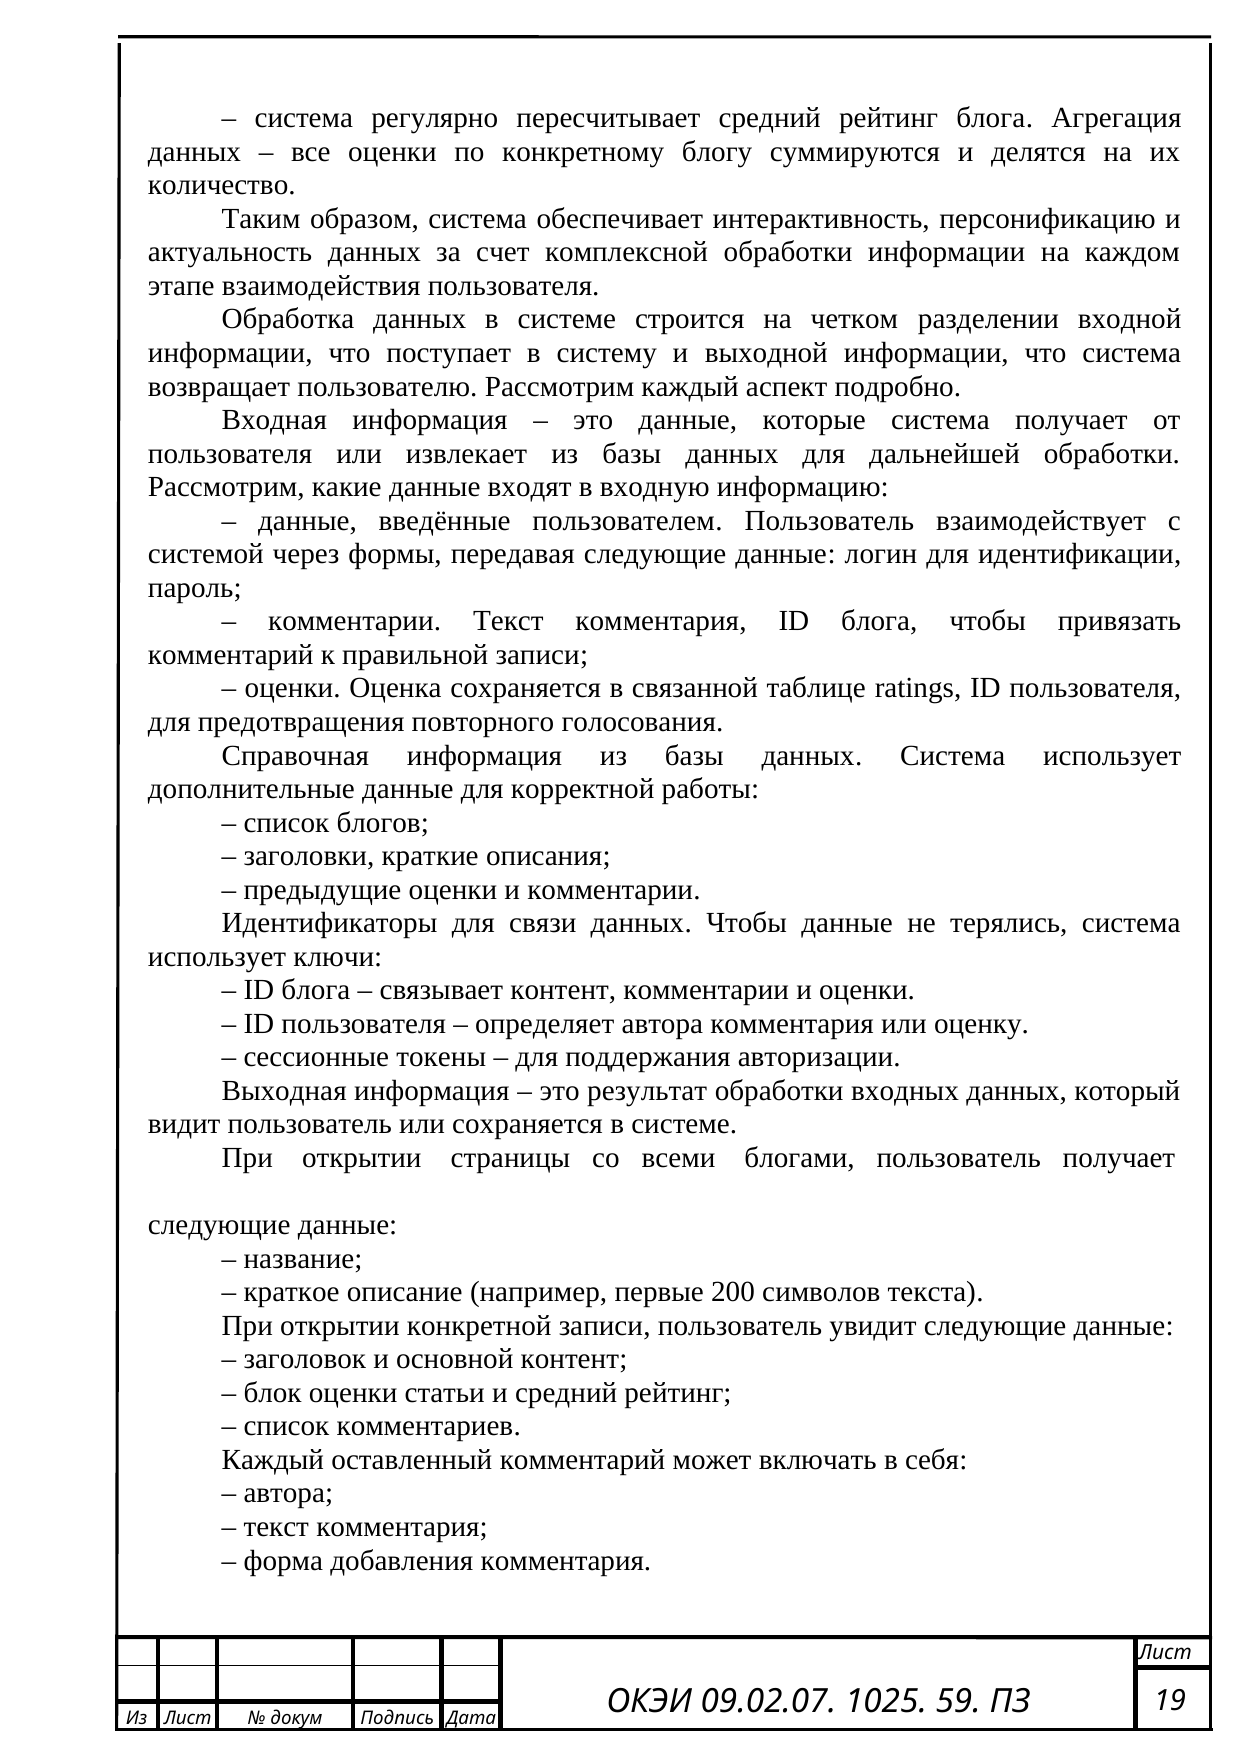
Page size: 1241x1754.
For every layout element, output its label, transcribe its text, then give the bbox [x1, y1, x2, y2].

text При открытии конкретной записи, пользователь увидит следующие данные: [148, 1308, 1181, 1341]
text Справочная информация из базы данных. Система использует дополнительные данные для корректной работы: [148, 738, 1181, 805]
text Идентификаторы для связи данных. Чтобы данные не терялись, система использует ключи: [148, 905, 1181, 972]
text – краткое описание (например, первые 200 символов текста). [148, 1274, 1181, 1308]
text – сессионные токены – для поддержания авторизации. [148, 1039, 1181, 1073]
text – список блогов; [148, 805, 1181, 838]
text Таким образом, система обеспечивает интерактивность, персонификацию и актуальность данных за счет комплексной обработки информации на каждом этапе взаимодействия пользователя. [148, 201, 1181, 302]
text – оценки. Оценка сохраняется в связанной таблице ratings, ID пользователя, для предотвращения повторного голосования. [148, 671, 1181, 738]
text – форма добавления комментария. [148, 1543, 1181, 1576]
text – данные, введённые пользователем. Пользователь взаимодействует с системой через формы, передавая следующие данные: логин для идентификации, пароль; [148, 503, 1181, 603]
text – текст комментария; [148, 1509, 1181, 1543]
text – заголовки, краткие описания; [148, 838, 1181, 872]
text – ID пользователя – определяет автора комментария или оценку. [148, 1006, 1181, 1039]
text Каждый оставленный комментарий может включать в себя: [148, 1442, 1181, 1476]
text – автора; [148, 1476, 1181, 1509]
text Выходная информация – это результат обработки входных данных, который видит пользователь или сохраняется в системе. [148, 1073, 1181, 1140]
text следующие данные: [148, 1207, 1181, 1241]
text – список комментариев. [148, 1408, 1181, 1442]
text – название; [148, 1241, 1181, 1274]
text – предыдущие оценки и комментарии. [148, 872, 1181, 905]
text – блок оценки статьи и средний рейтинг; [148, 1375, 1181, 1408]
text Обработка данных в системе строится на четком разделении входной информации, что поступает в систему и выходной информации, что система возвращает пользователю. Рассмотрим каждый аспект подробно. [148, 302, 1181, 402]
text – комментарии. Текст комментария, ID блога, чтобы привязать комментарий к правильной записи; [148, 603, 1181, 671]
text При открытии страницы со всеми блогами, пользователь получает [148, 1140, 1181, 1174]
text – система регулярно пересчитывает средний рейтинг блога. Агрегация данных – все оценки по конкретному блогу суммируются и делятся на их количество. [148, 100, 1181, 201]
text – заголовок и основной контент; [148, 1341, 1181, 1375]
text Входная информация – это данные, которые система получает от пользователя или извлекает из базы данных для дальнейшей обработки. Рассмотрим, какие данные входят в входную информацию: [148, 402, 1181, 503]
text – ID блога – связывает контент, комментарии и оценки. [148, 972, 1181, 1006]
